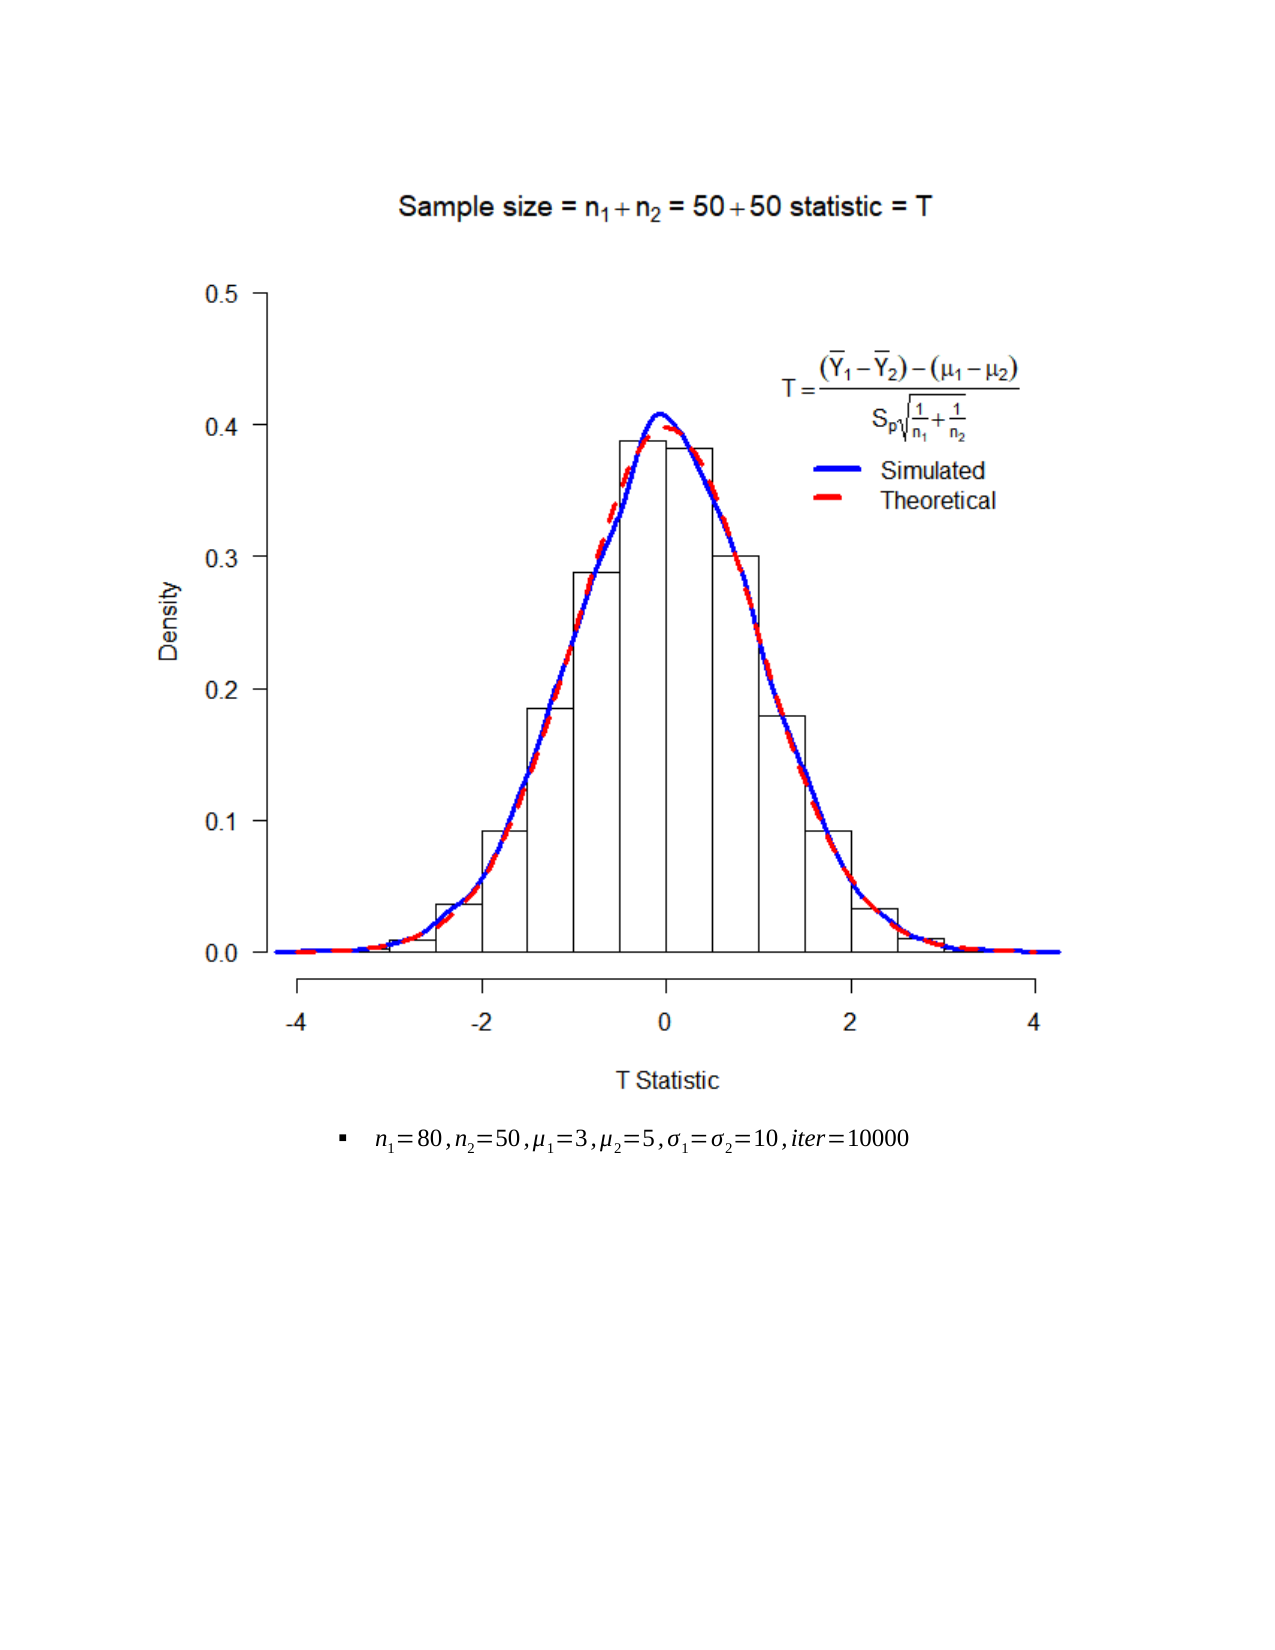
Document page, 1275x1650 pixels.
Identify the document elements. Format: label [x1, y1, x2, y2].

picture [150, 150, 1125, 1125]
